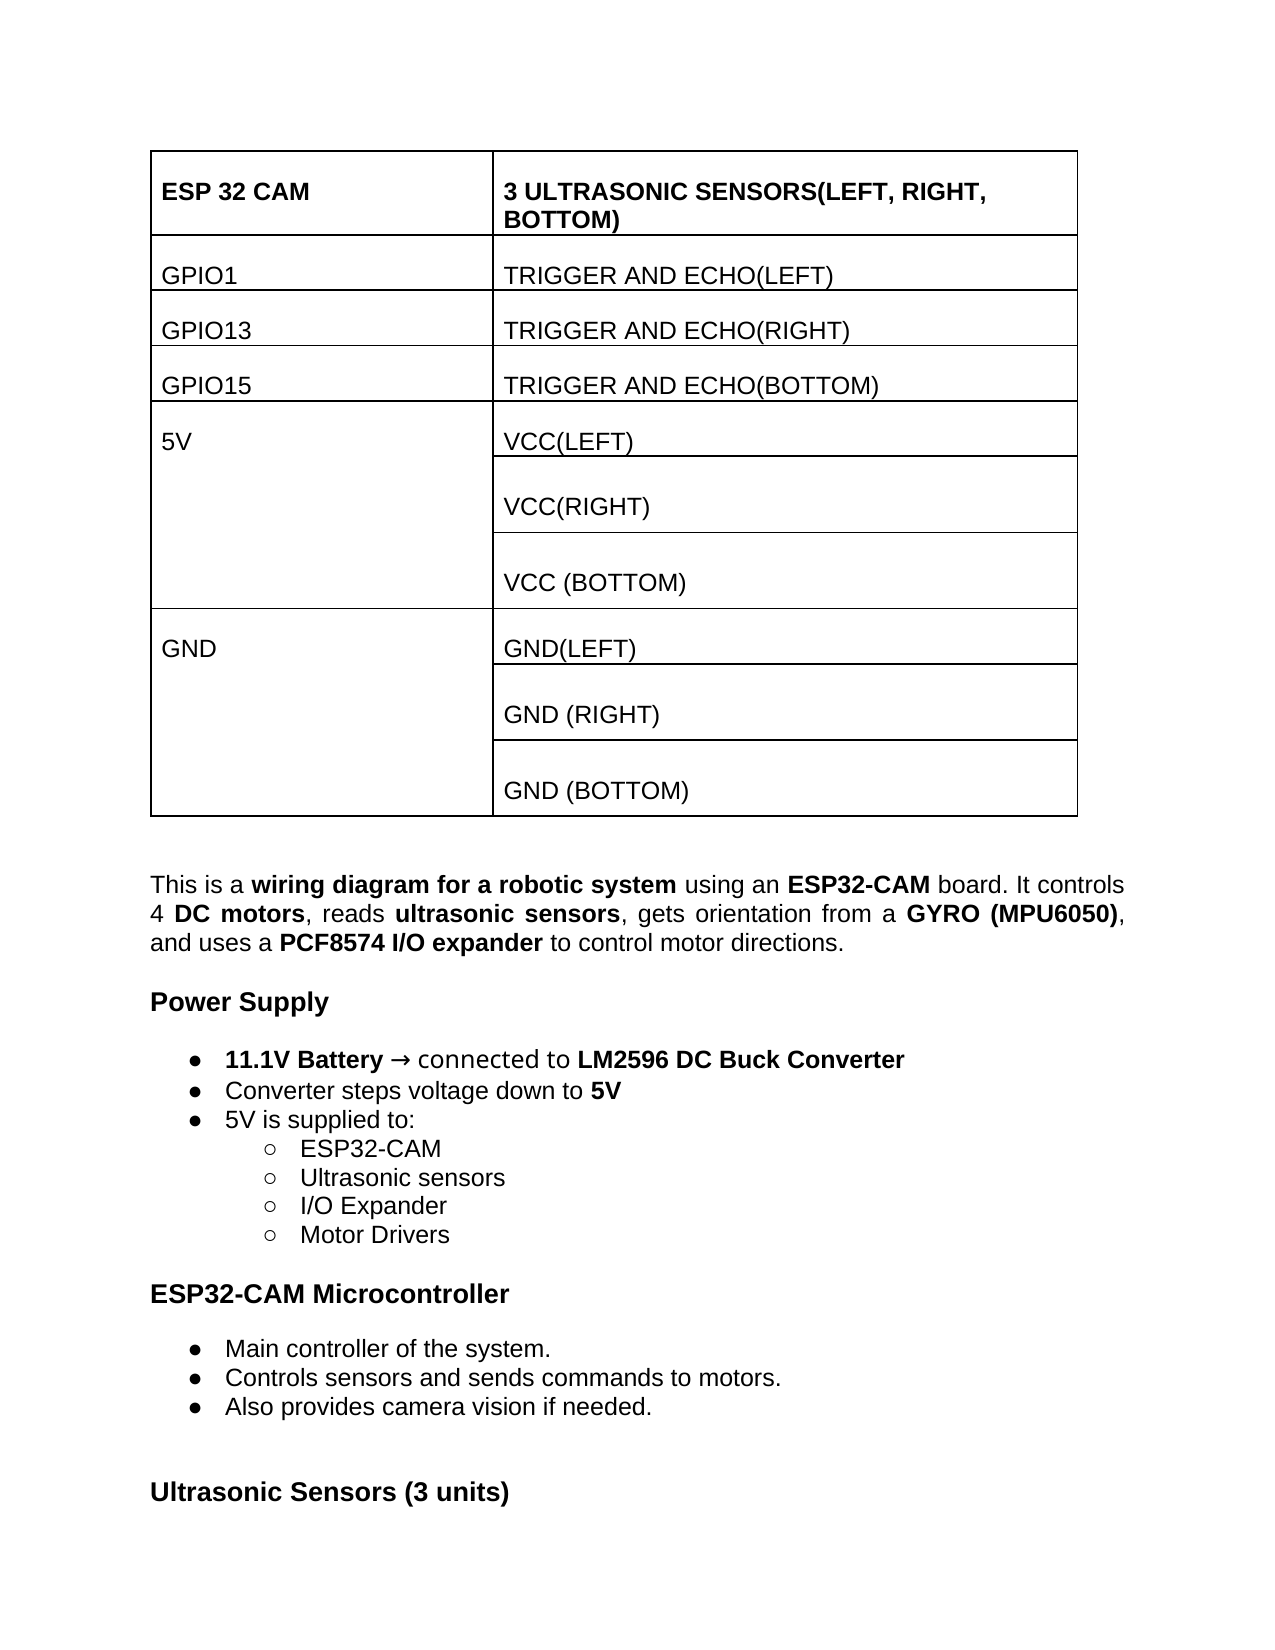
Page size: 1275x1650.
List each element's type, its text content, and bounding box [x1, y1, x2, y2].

list 11.1V Battery → connected to LM2596 DC Buck Converter [187, 1042, 1125, 1076]
table_cell GPIO13 [152, 291, 492, 345]
table_header 3 ULTRASONIC SENSORS(LEFT, RIGHT, BOTTOM) [494, 152, 1077, 234]
list Ultrasonic sensors [262, 1162, 1125, 1191]
list ESP32-CAM [262, 1134, 1125, 1162]
subtitle Ultrasonic Sensors (3 units) [150, 1476, 1125, 1507]
list Converter steps voltage down to 5V [187, 1076, 1125, 1105]
table_header ESP 32 CAM [152, 152, 492, 234]
table_cell VCC(LEFT) [494, 402, 1077, 455]
subtitle ESP32-CAM Microcontroller [150, 1278, 1125, 1309]
list Motor Drivers [262, 1220, 1125, 1249]
table_cell GND (RIGHT) [494, 665, 1077, 739]
text This is a wiring diagram for a robotic system using an ESP32-CAM board. It controls 4 DC motors, reads ultrasonic sensors, gets orientation from a GYRO (MPU6050), and uses a PCF8574 I/O expander to control motor directions. [150, 871, 1125, 957]
table_cell GPIO1 [152, 236, 492, 289]
table_cell GND [152, 609, 492, 815]
list I/O Expander [262, 1191, 1125, 1220]
table_cell TRIGGER AND ECHO(RIGHT) [494, 291, 1077, 345]
list Controls sensors and sends commands to motors. [187, 1363, 1125, 1392]
list Also provides camera vision if needed. [187, 1392, 1125, 1447]
subtitle Power Supply [150, 986, 1125, 1017]
table_cell GND(LEFT) [494, 609, 1077, 663]
table_cell VCC (BOTTOM) [494, 533, 1077, 608]
table_cell 5V [152, 402, 492, 608]
list 5V is supplied to: [187, 1105, 1125, 1134]
table_cell TRIGGER AND ECHO(BOTTOM) [494, 346, 1077, 400]
table_cell GPIO15 [152, 346, 492, 400]
table_cell VCC(RIGHT) [494, 457, 1077, 531]
table_cell GND (BOTTOM) [494, 741, 1077, 815]
table_cell TRIGGER AND ECHO(LEFT) [494, 236, 1077, 289]
list Main controller of the system. [187, 1334, 1125, 1363]
